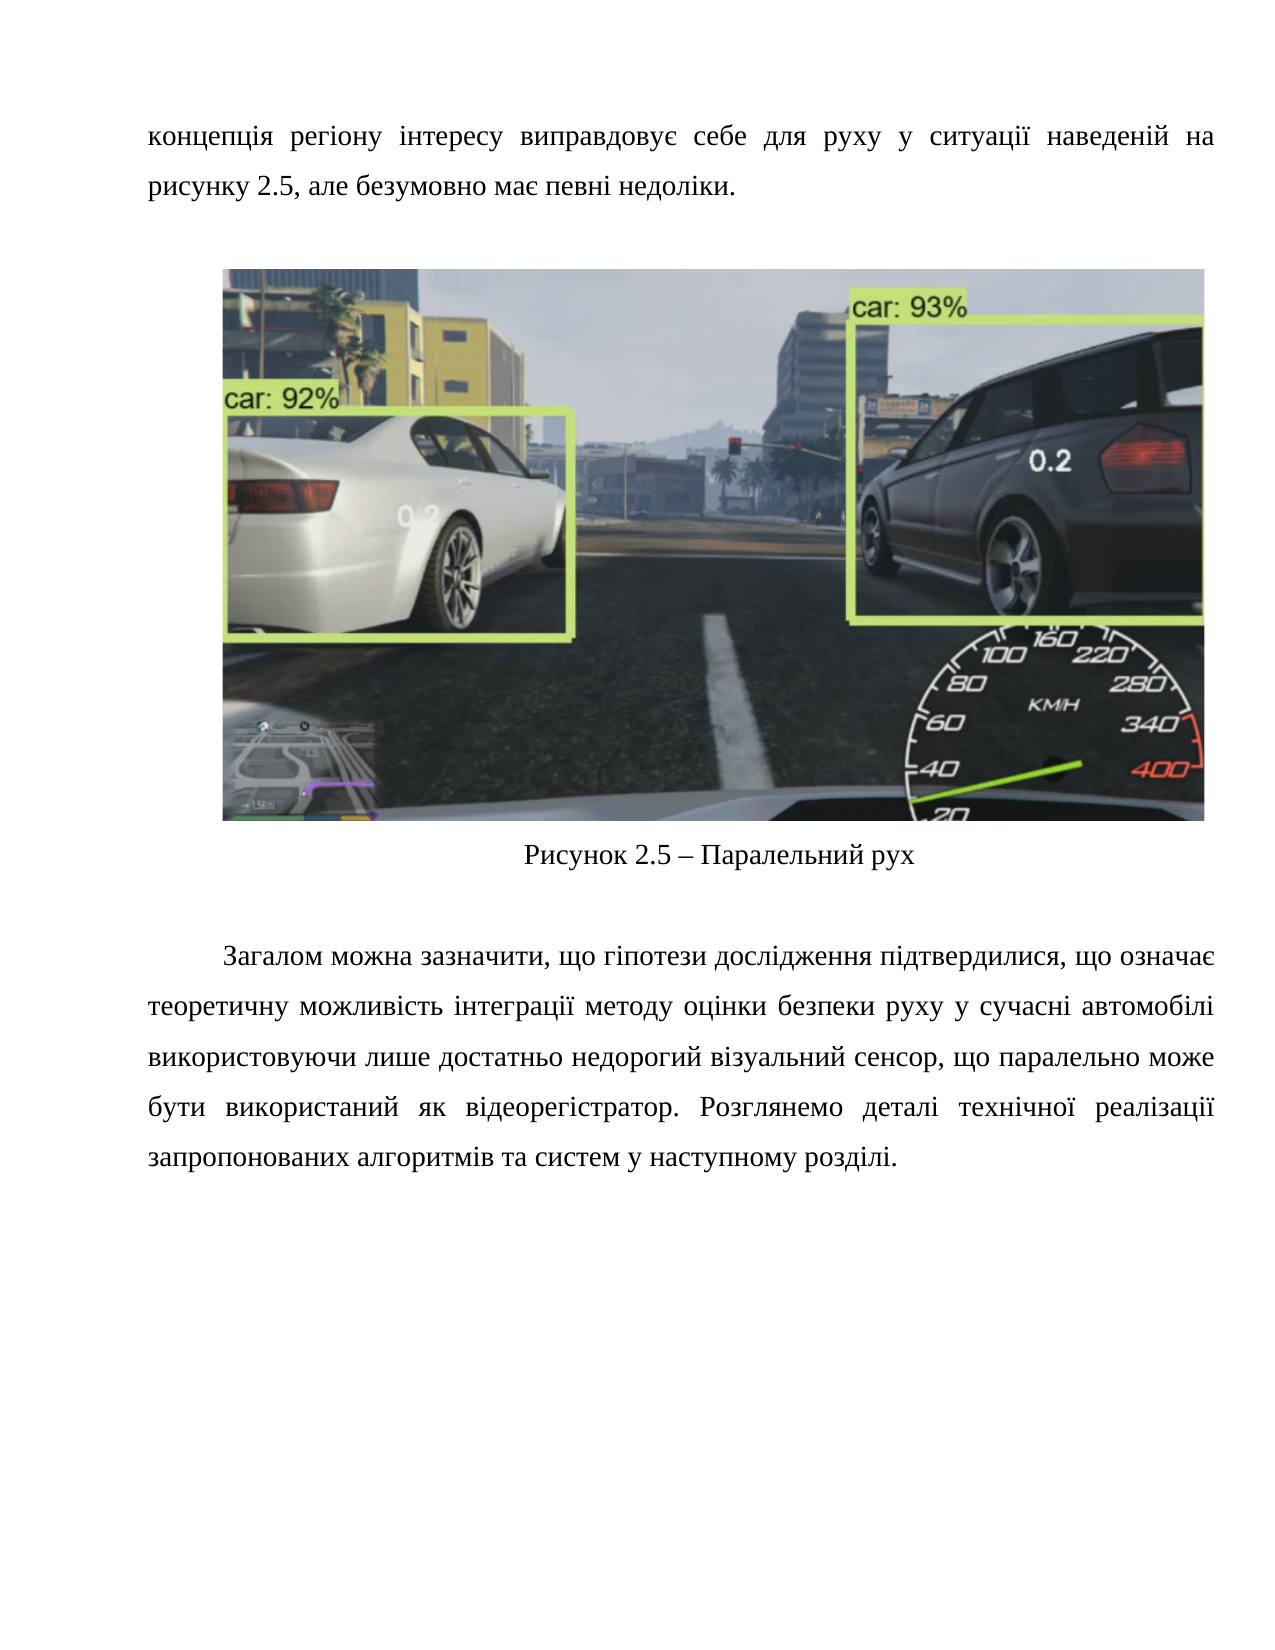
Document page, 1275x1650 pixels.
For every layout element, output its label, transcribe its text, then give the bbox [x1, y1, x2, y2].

text Загалом можна зазначити, що гіпотези дослідження підтвердилися, що означає теоретичну можливість інтеграції методу оцінки безпеки руху у сучасні автомобілі використовуючи лише достатньо недорогий візуальний сенсор, що паралельно може бути використаний як відеорегістратор. Розглянемо деталі технічної реалізації запропонованих алгоритмів та систем у наступному розділі. [148, 938, 1216, 1173]
text Рисунок 2.5 – Паралельний рух [148, 837, 1216, 871]
picture [222, 269, 1205, 821]
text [148, 118, 1216, 202]
